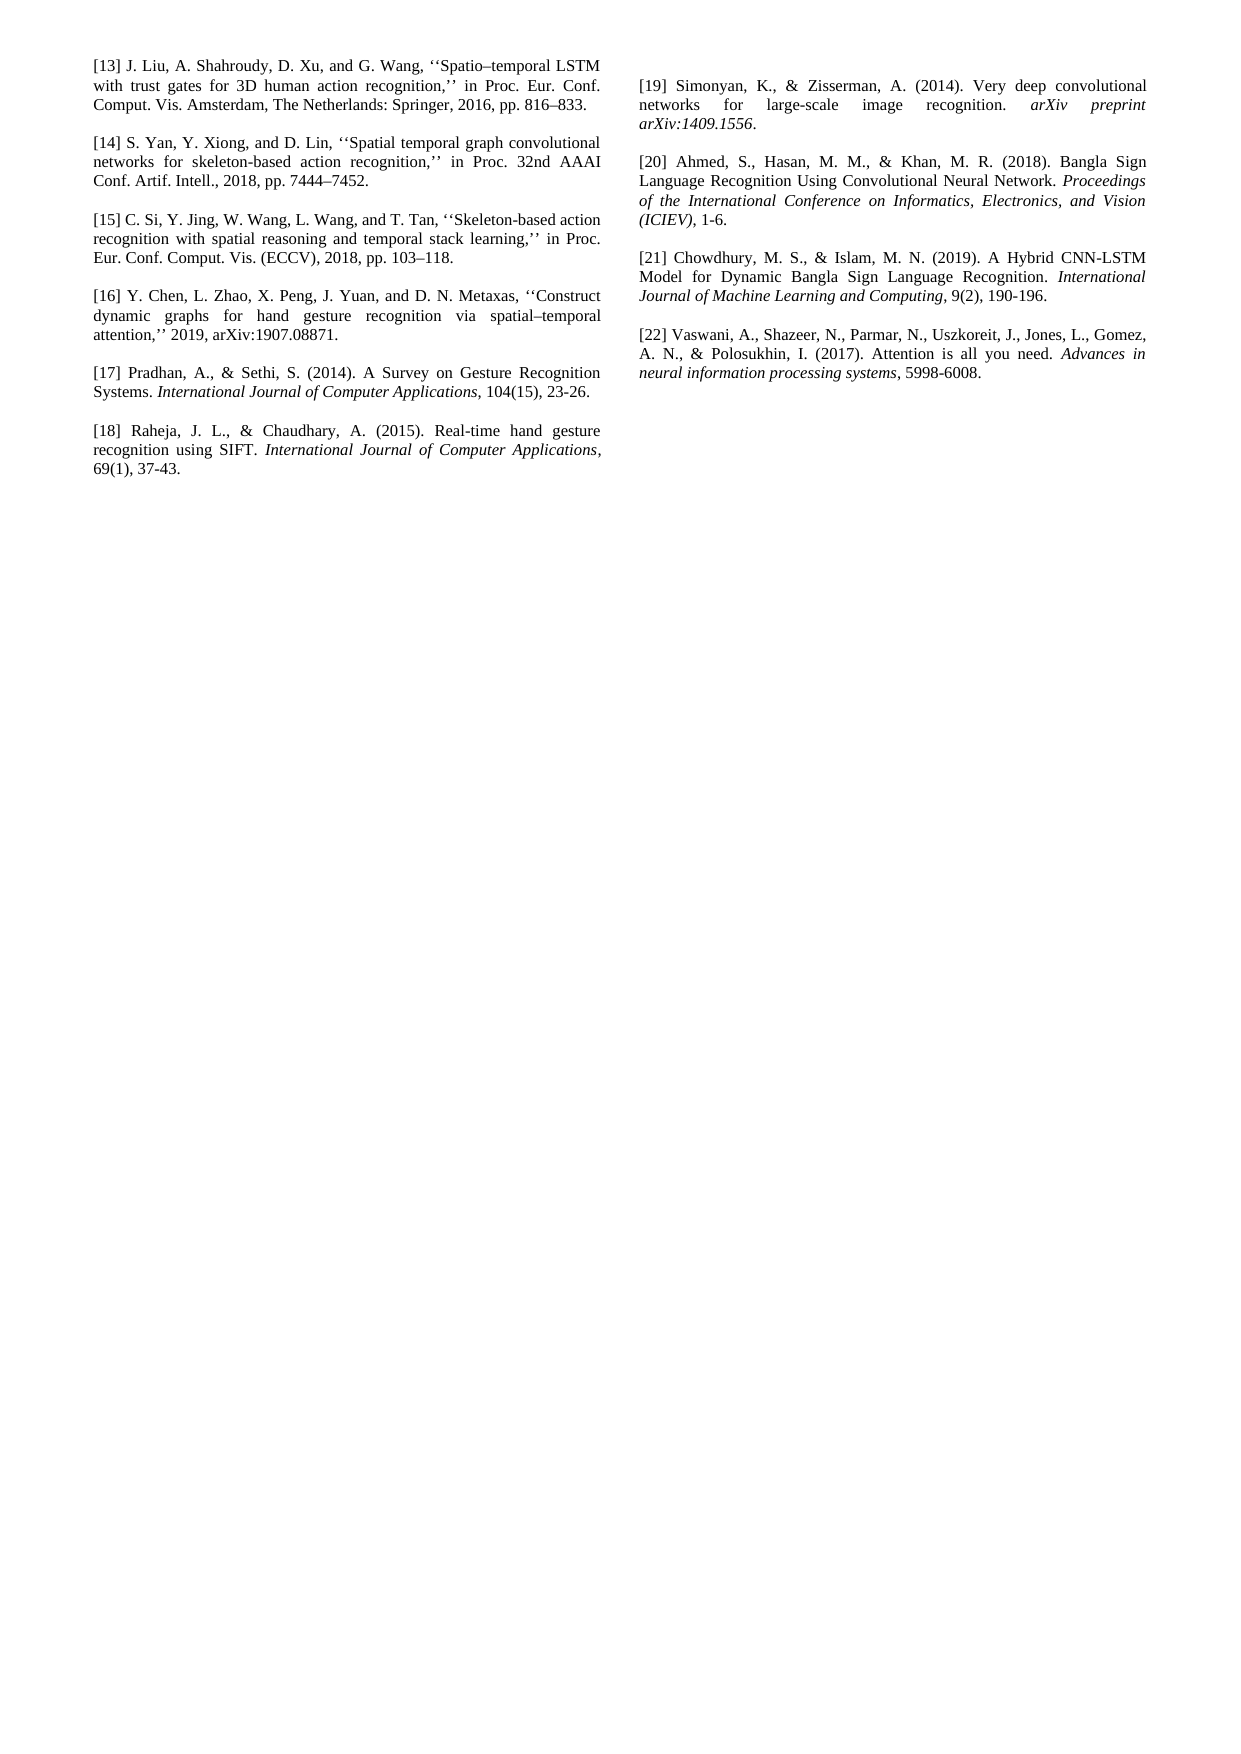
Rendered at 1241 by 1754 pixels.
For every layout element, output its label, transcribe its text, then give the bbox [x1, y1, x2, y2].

text [14] S. Yan, Y. Xiong, and D. Lin, ‘‘Spatial temporal graph convolutional networks for skeleton-based action recognition,’’ in Proc. 32nd AAAI Conf. Artif. Intell., 2018, pp. 7444–7452. [93, 133, 601, 190]
text [15] C. Si, Y. Jing, W. Wang, L. Wang, and T. Tan, ‘‘Skeleton-based action recognition with spatial reasoning and temporal stack learning,’’ in Proc. Eur. Conf. Comput. Vis. (ECCV), 2018, pp. 103–118. [93, 209, 601, 267]
text [20] Ahmed, S., Hasan, M. M., & Khan, M. R. (2018). Bangla Sign Language Recognition Using Convolutional Neural Network. Proceedings of the International Conference on Informatics, Electronics, and Vision (ICIEV), 1-6. [639, 152, 1147, 229]
text [22] Vaswani, A., Shazeer, N., Parmar, N., Uszkoreit, J., Jones, L., Gomez, A. N., & Polosukhin, I. (2017). Attention is all you need. Advances in neural information processing systems, 5998-6008. [639, 324, 1147, 382]
text [17] Pradhan, A., & Sethi, S. (2014). A Survey on Gesture Recognition Systems. International Journal of Computer Applications, 104(15), 23-26. [93, 363, 601, 401]
text [18] Raheja, J. L., & Chaudhary, A. (2015). Real-time hand gesture recognition using SIFT. International Journal of Computer Applications, 69(1), 37-43. [93, 420, 601, 478]
text [13] J. Liu, A. Shahroudy, D. Xu, and G. Wang, ‘‘Spatio–temporal LSTM with trust gates for 3D human action recognition,’’ in Proc. Eur. Conf. Comput. Vis. Amsterdam, The Netherlands: Springer, 2016, pp. 816–833. [93, 56, 601, 114]
text [19] Simonyan, K., & Zisserman, A. (2014). Very deep convolutional networks for large-scale image recognition. arXiv preprint arXiv:1409.1556. [639, 75, 1147, 133]
text [16] Y. Chen, L. Zhao, X. Peng, J. Yuan, and D. N. Metaxas, ‘‘Construct dynamic graphs for hand gesture recognition via spatial–temporal attention,’’ 2019, arXiv:1907.08871. [93, 286, 601, 344]
text [21] Chowdhury, M. S., & Islam, M. N. (2019). A Hybrid CNN-LSTM Model for Dynamic Bangla Sign Language Recognition. International Journal of Machine Learning and Computing, 9(2), 190-196. [639, 248, 1147, 305]
